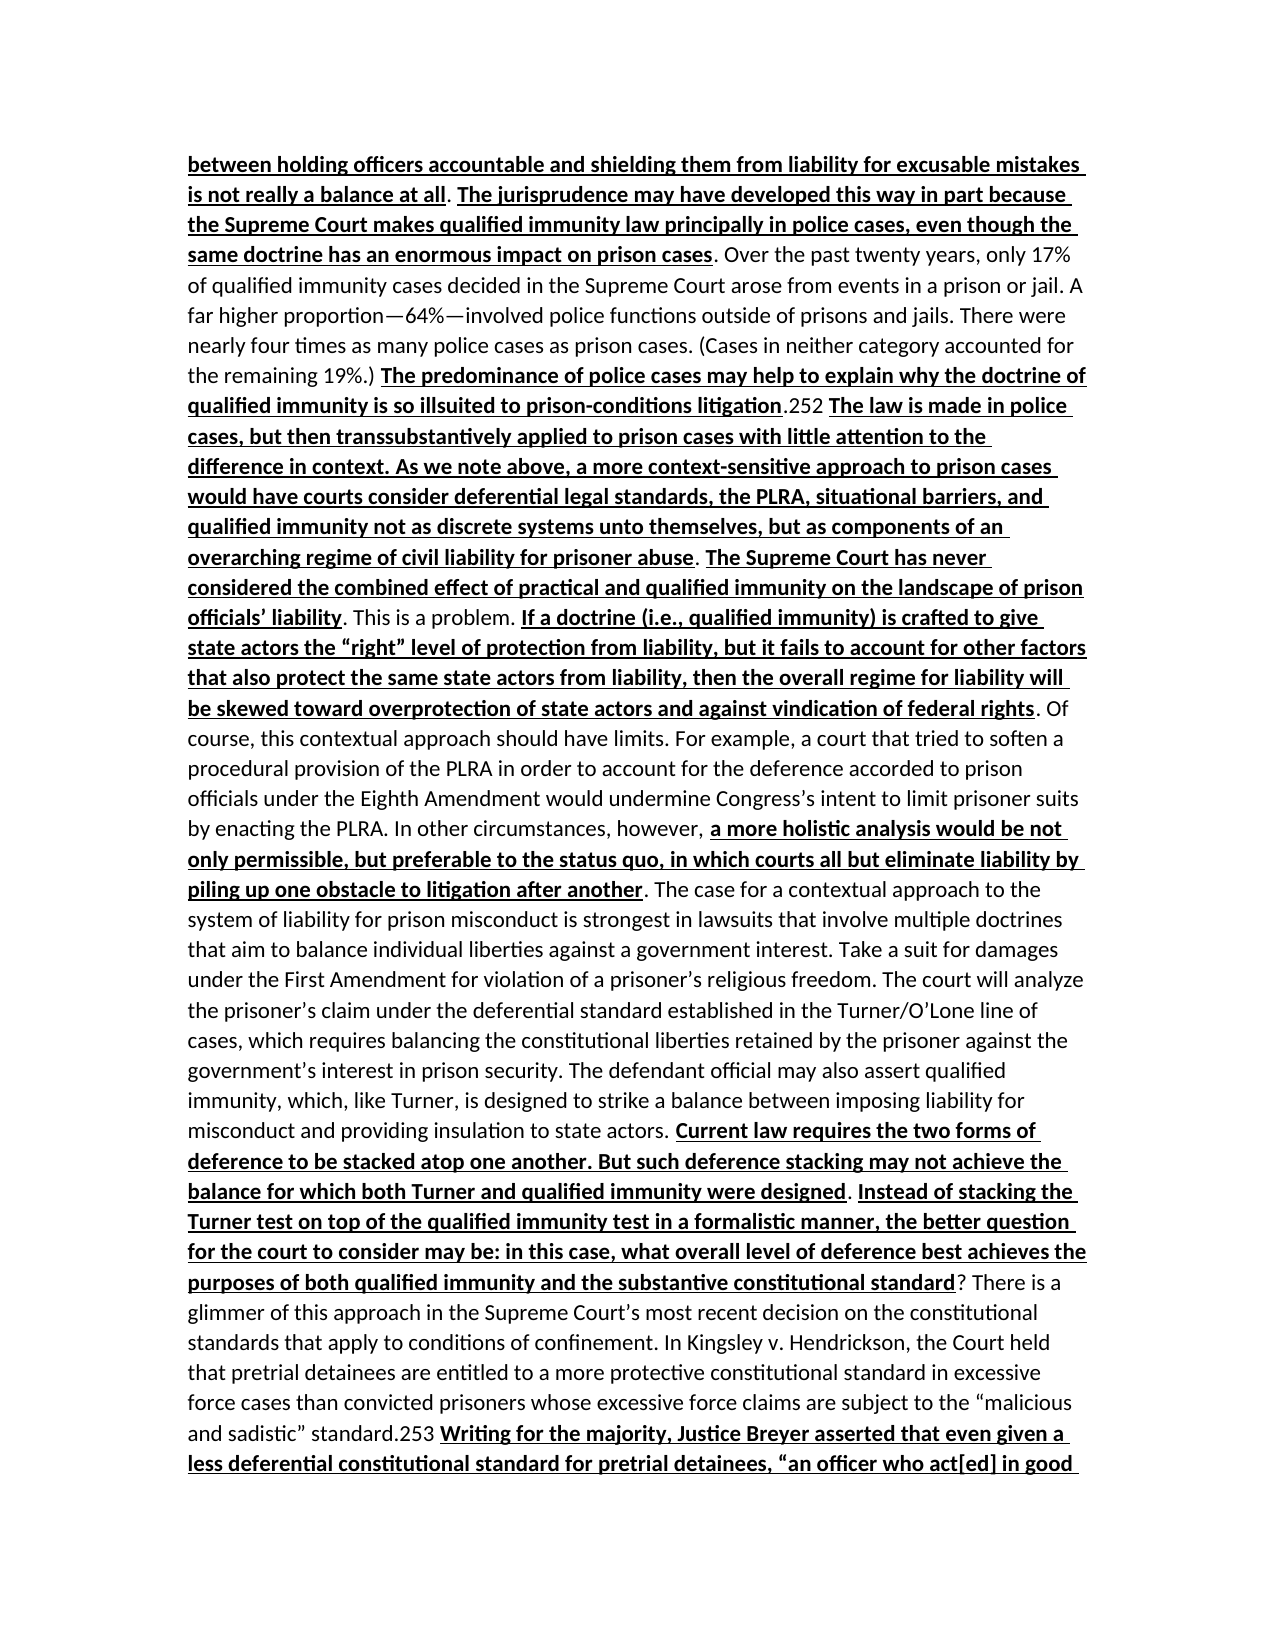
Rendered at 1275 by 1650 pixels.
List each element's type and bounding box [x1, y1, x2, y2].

text [187, 150, 1087, 657]
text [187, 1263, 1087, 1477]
text [187, 658, 1087, 1262]
